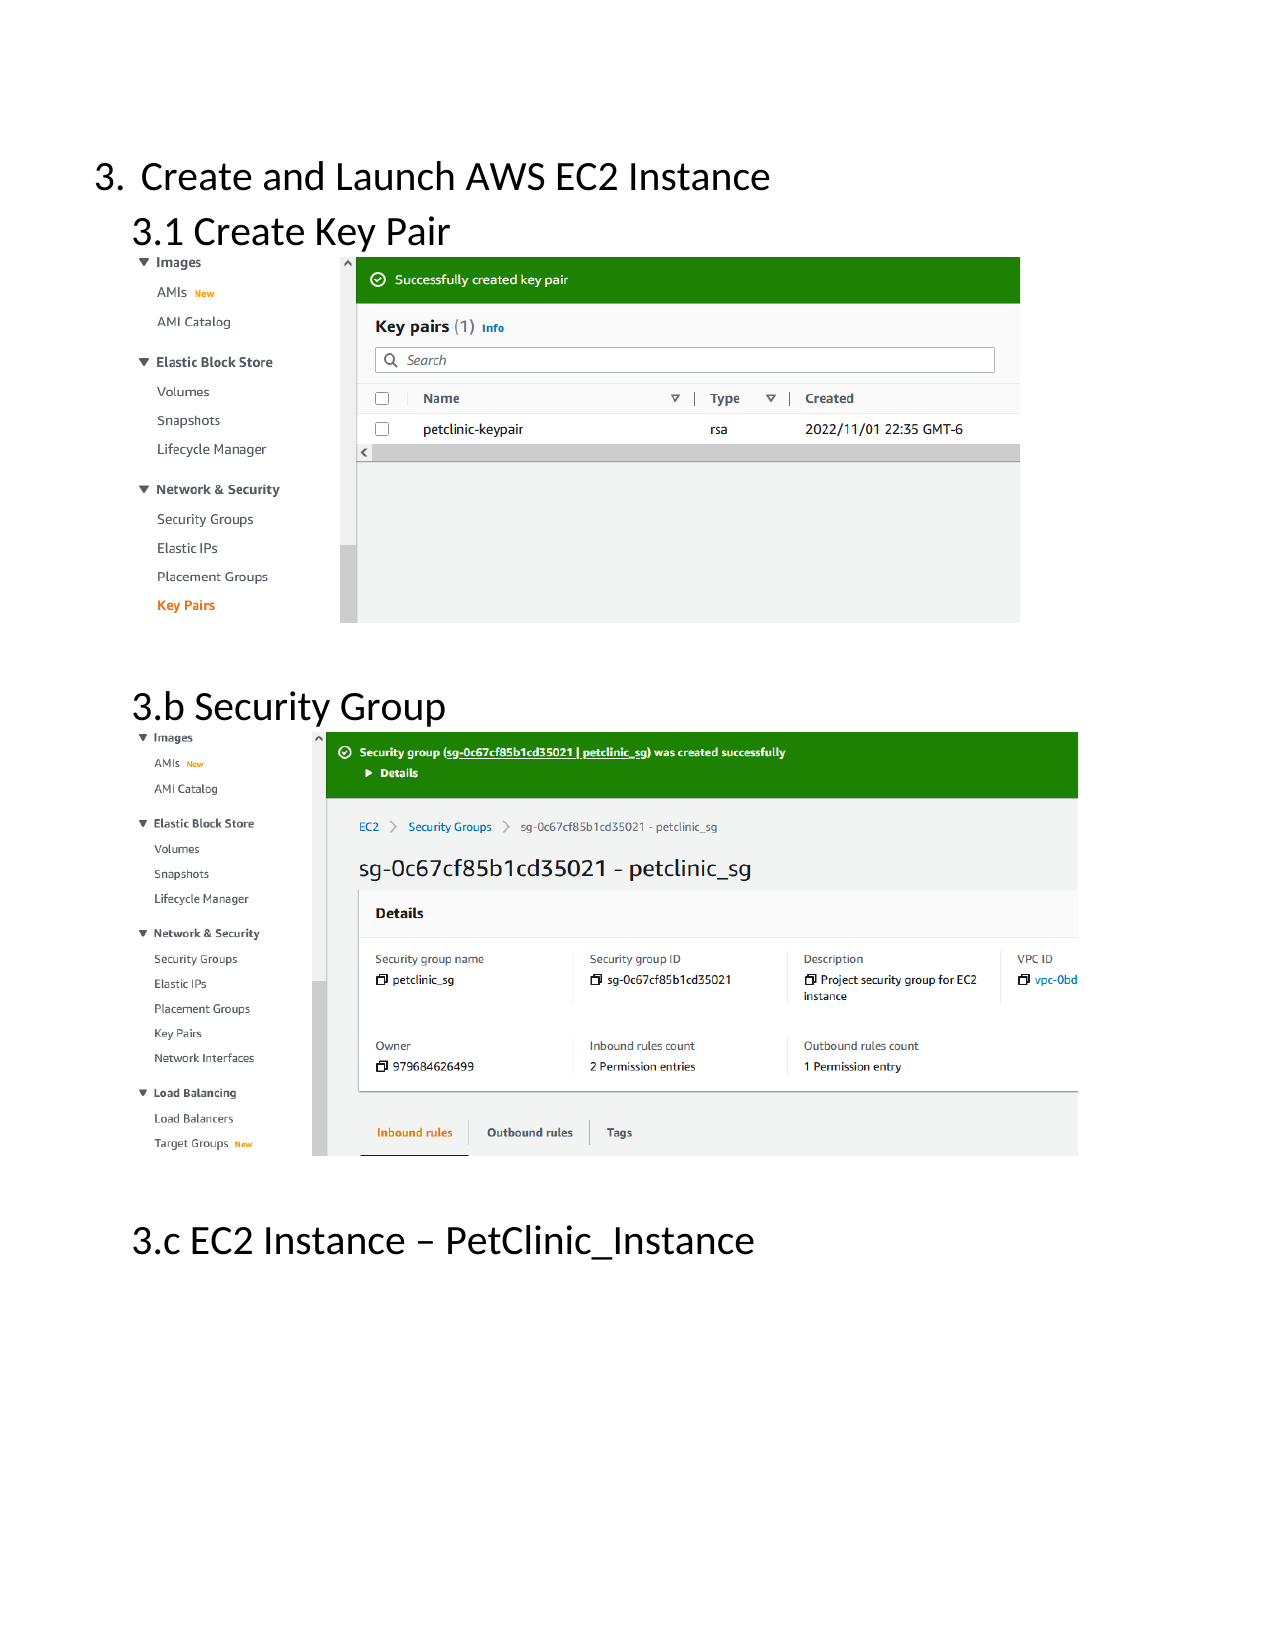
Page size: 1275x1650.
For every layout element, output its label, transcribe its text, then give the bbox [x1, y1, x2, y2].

picture [131, 732, 1079, 1156]
picture [131, 257, 1021, 623]
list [131, 625, 1247, 1265]
